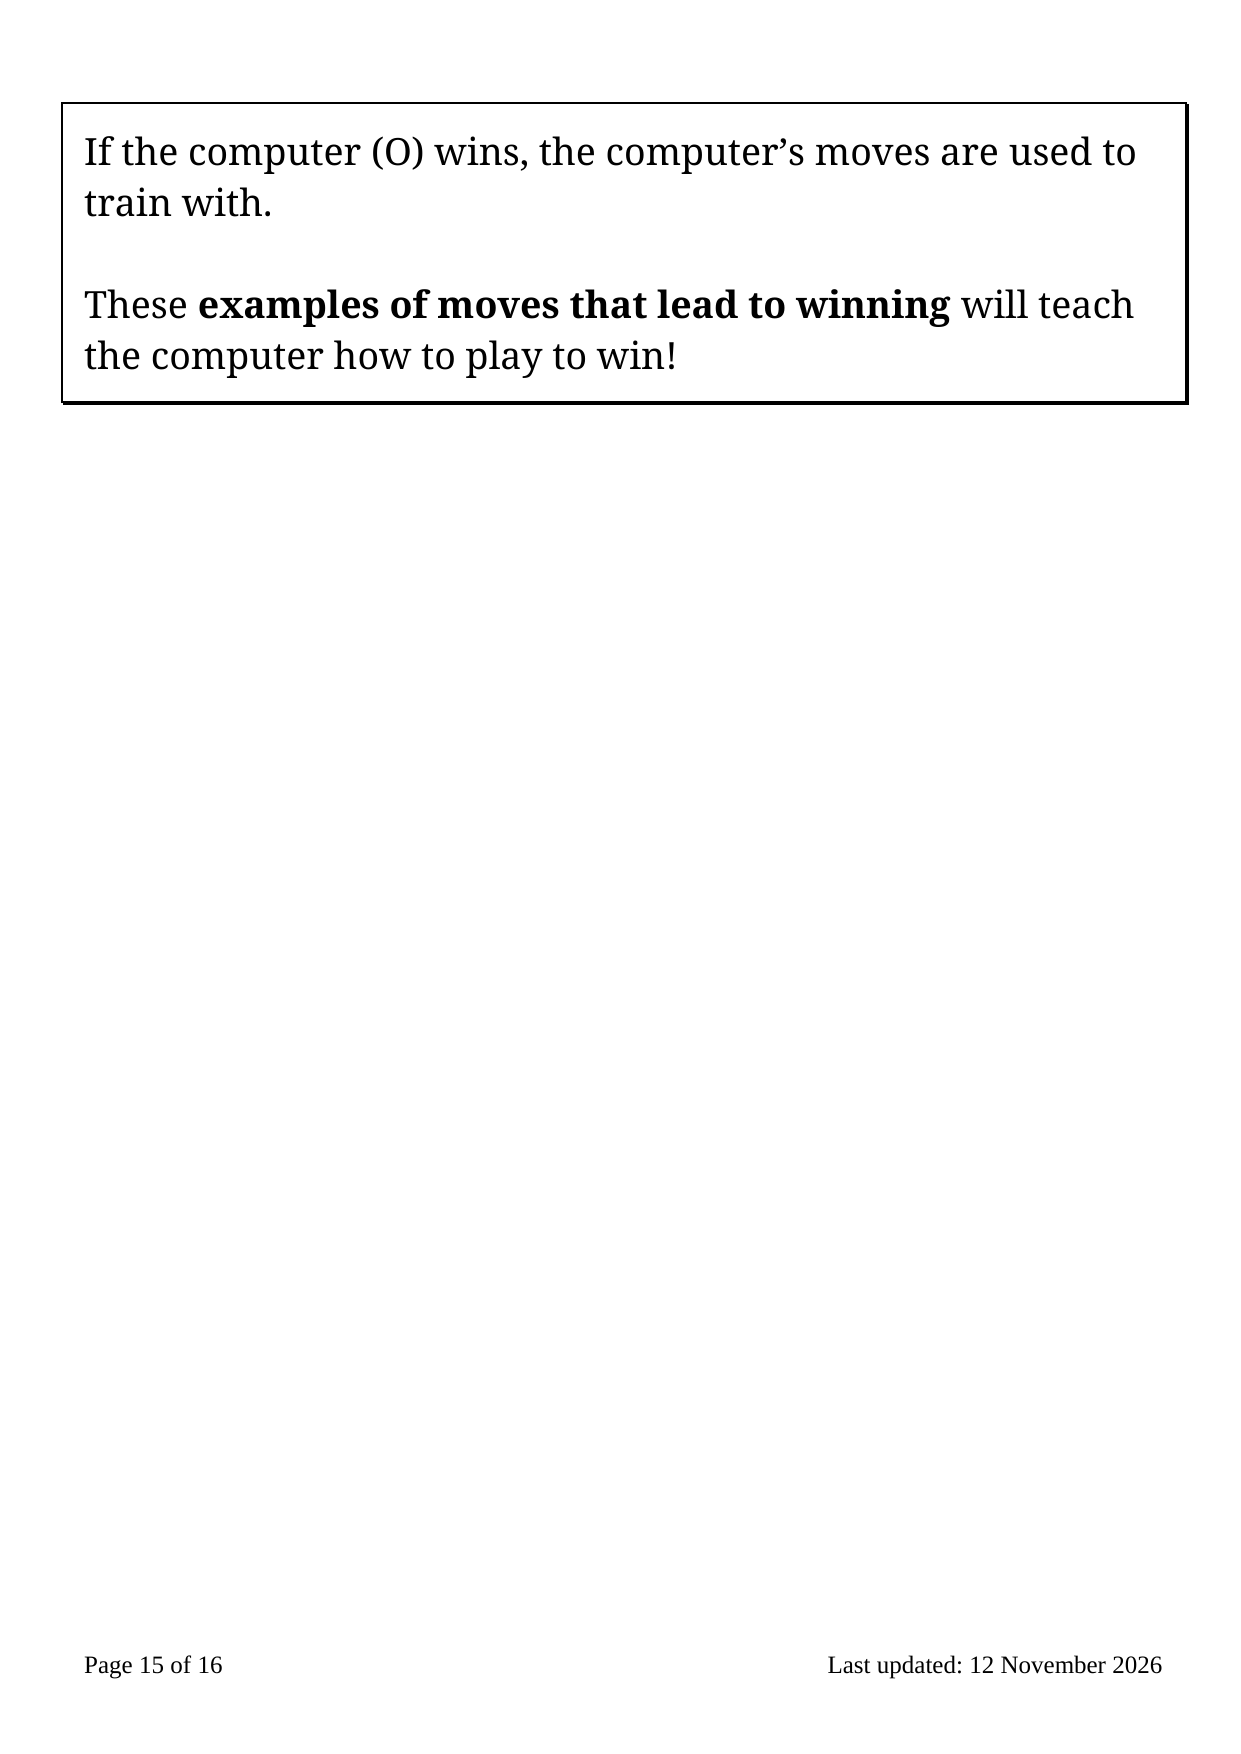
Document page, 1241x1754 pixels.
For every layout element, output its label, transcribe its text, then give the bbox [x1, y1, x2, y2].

text These examples of moves that lead to winning will teach the computer how to play to win! [63, 255, 1185, 401]
text If the computer (O) wins, the computer’s moves are used to train with. [63, 104, 1185, 227]
